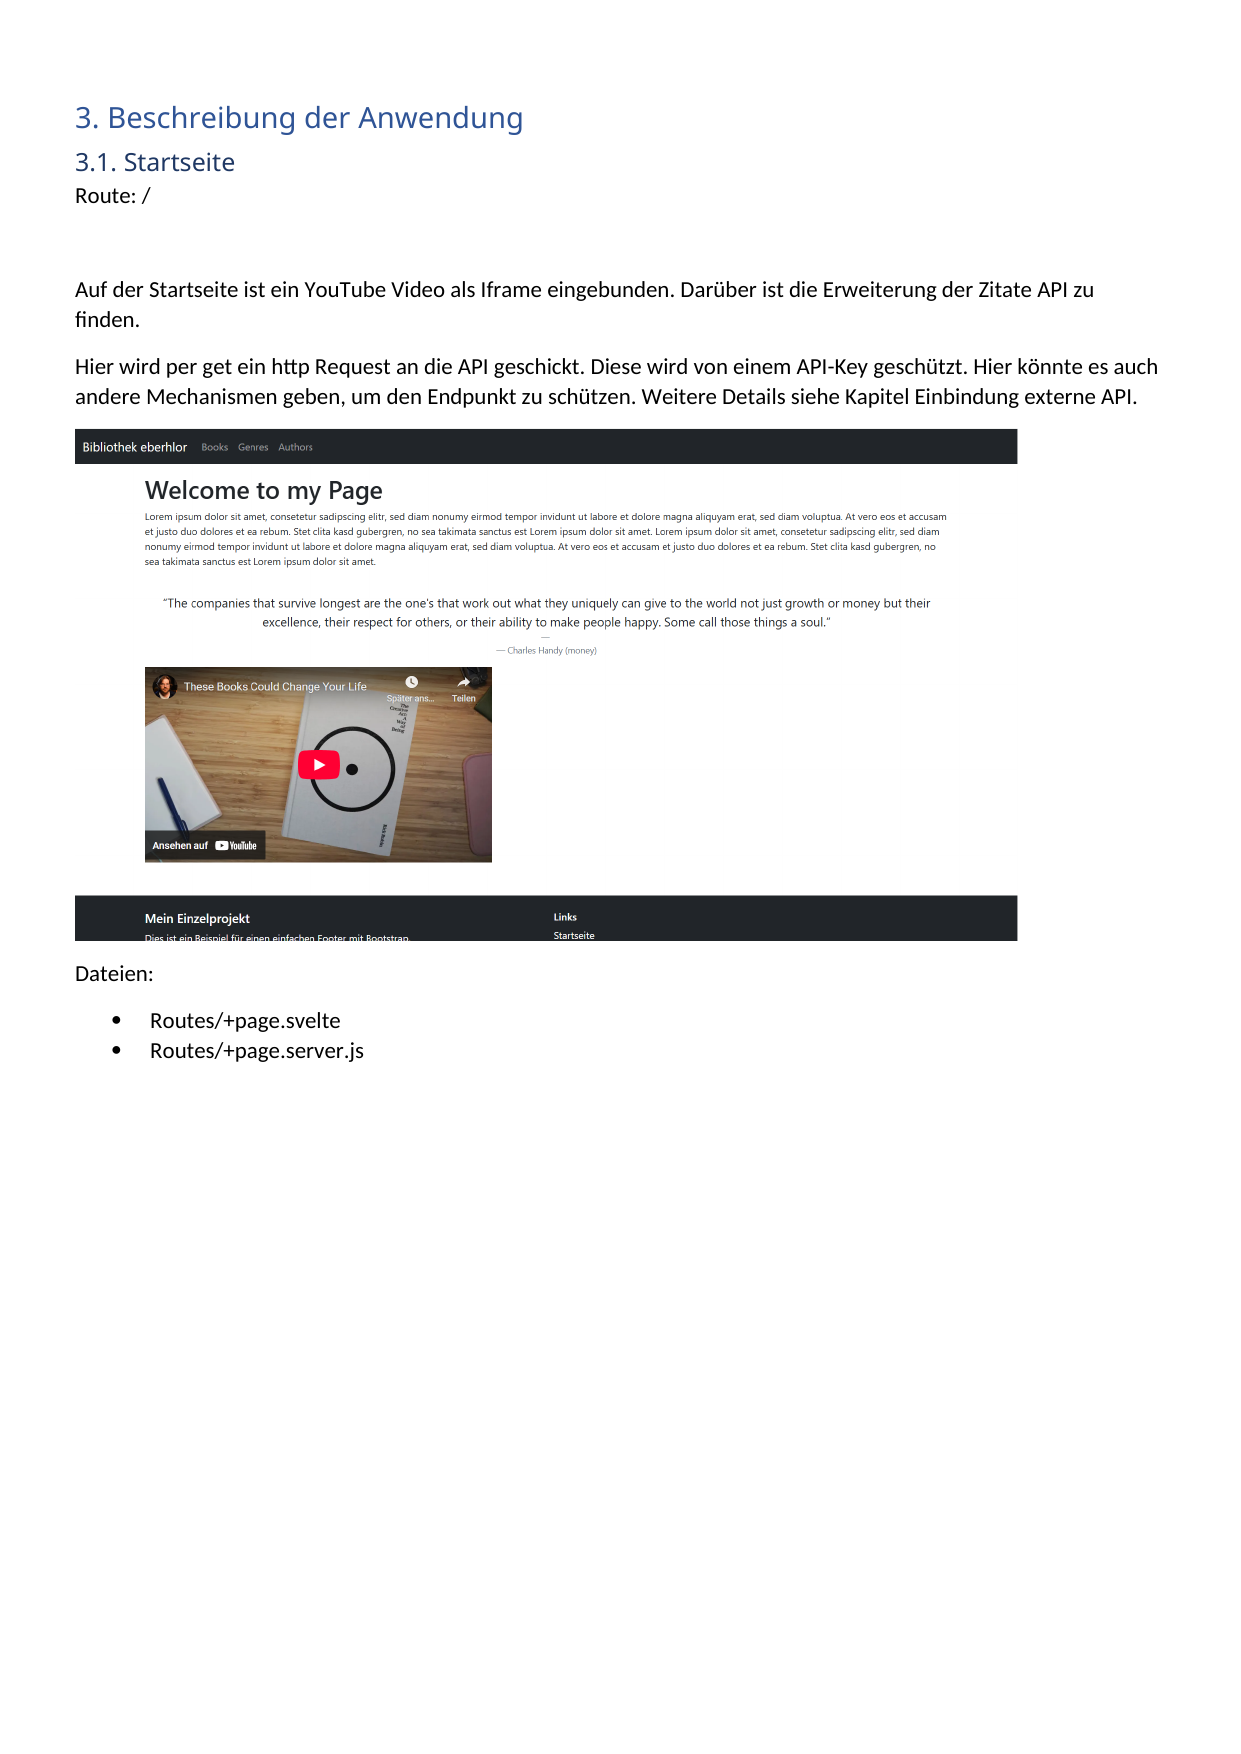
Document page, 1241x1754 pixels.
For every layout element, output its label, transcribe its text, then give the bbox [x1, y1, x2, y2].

text Auf der Startseite ist ein YouTube Video als Iframe eingebunden. Darüber ist die Erweiterung der Zitate API zu finden. [75, 275, 1165, 333]
picture [75, 428, 1018, 941]
text Hier wird per get ein http Request an die API geschickt. Diese wird von einem API-Key geschützt. Hier könnte es auch andere Mechanismen geben, um den Endpunkt zu schützen. Weitere Details siehe Kapitel Einbindung externe API. [75, 352, 1165, 410]
subtitle Startseite [75, 144, 1165, 178]
list Routes/+page.svelte [112, 1006, 1165, 1034]
text Dateien: [75, 959, 1165, 987]
list Routes/+page.server.js [112, 1036, 1165, 1064]
text Route: / [75, 181, 1165, 209]
subtitle Beschreibung der Anwendung [75, 97, 1165, 137]
